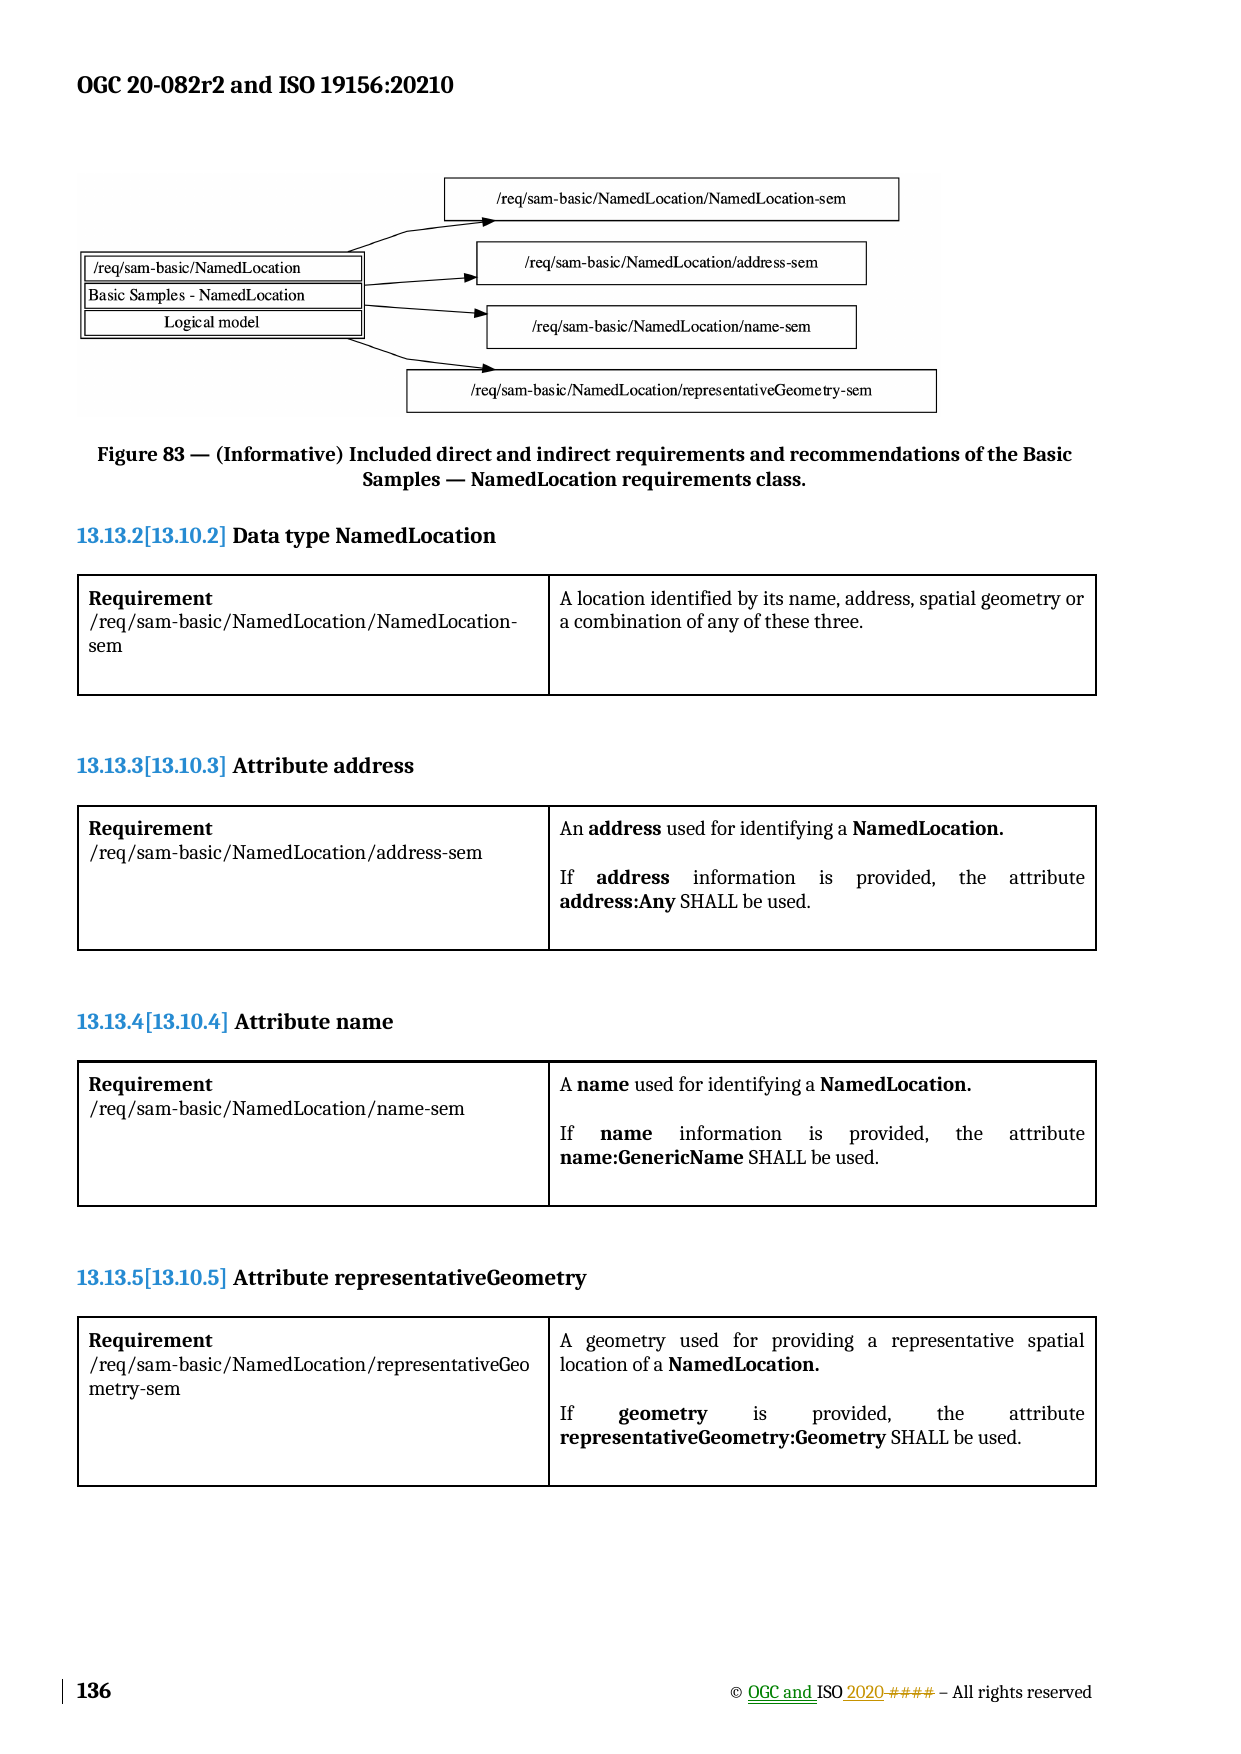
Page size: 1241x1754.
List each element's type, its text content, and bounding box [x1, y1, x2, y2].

subtitle Data type NamedLocation [77, 522, 1092, 549]
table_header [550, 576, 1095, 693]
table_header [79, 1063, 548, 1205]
subtitle Attribute name [77, 1009, 1092, 1035]
subtitle Attribute representativeGeometry [77, 1265, 1092, 1291]
picture [76, 173, 941, 417]
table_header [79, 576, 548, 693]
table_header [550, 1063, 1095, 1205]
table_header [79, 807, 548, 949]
text Figure 83 — (Informative) Included direct and indirect requirements and recommendations of the Basic Samples — NamedLocation requirements class. [77, 441, 1092, 491]
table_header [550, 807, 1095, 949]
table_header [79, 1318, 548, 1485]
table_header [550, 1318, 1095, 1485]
subtitle Attribute address [77, 753, 1092, 779]
